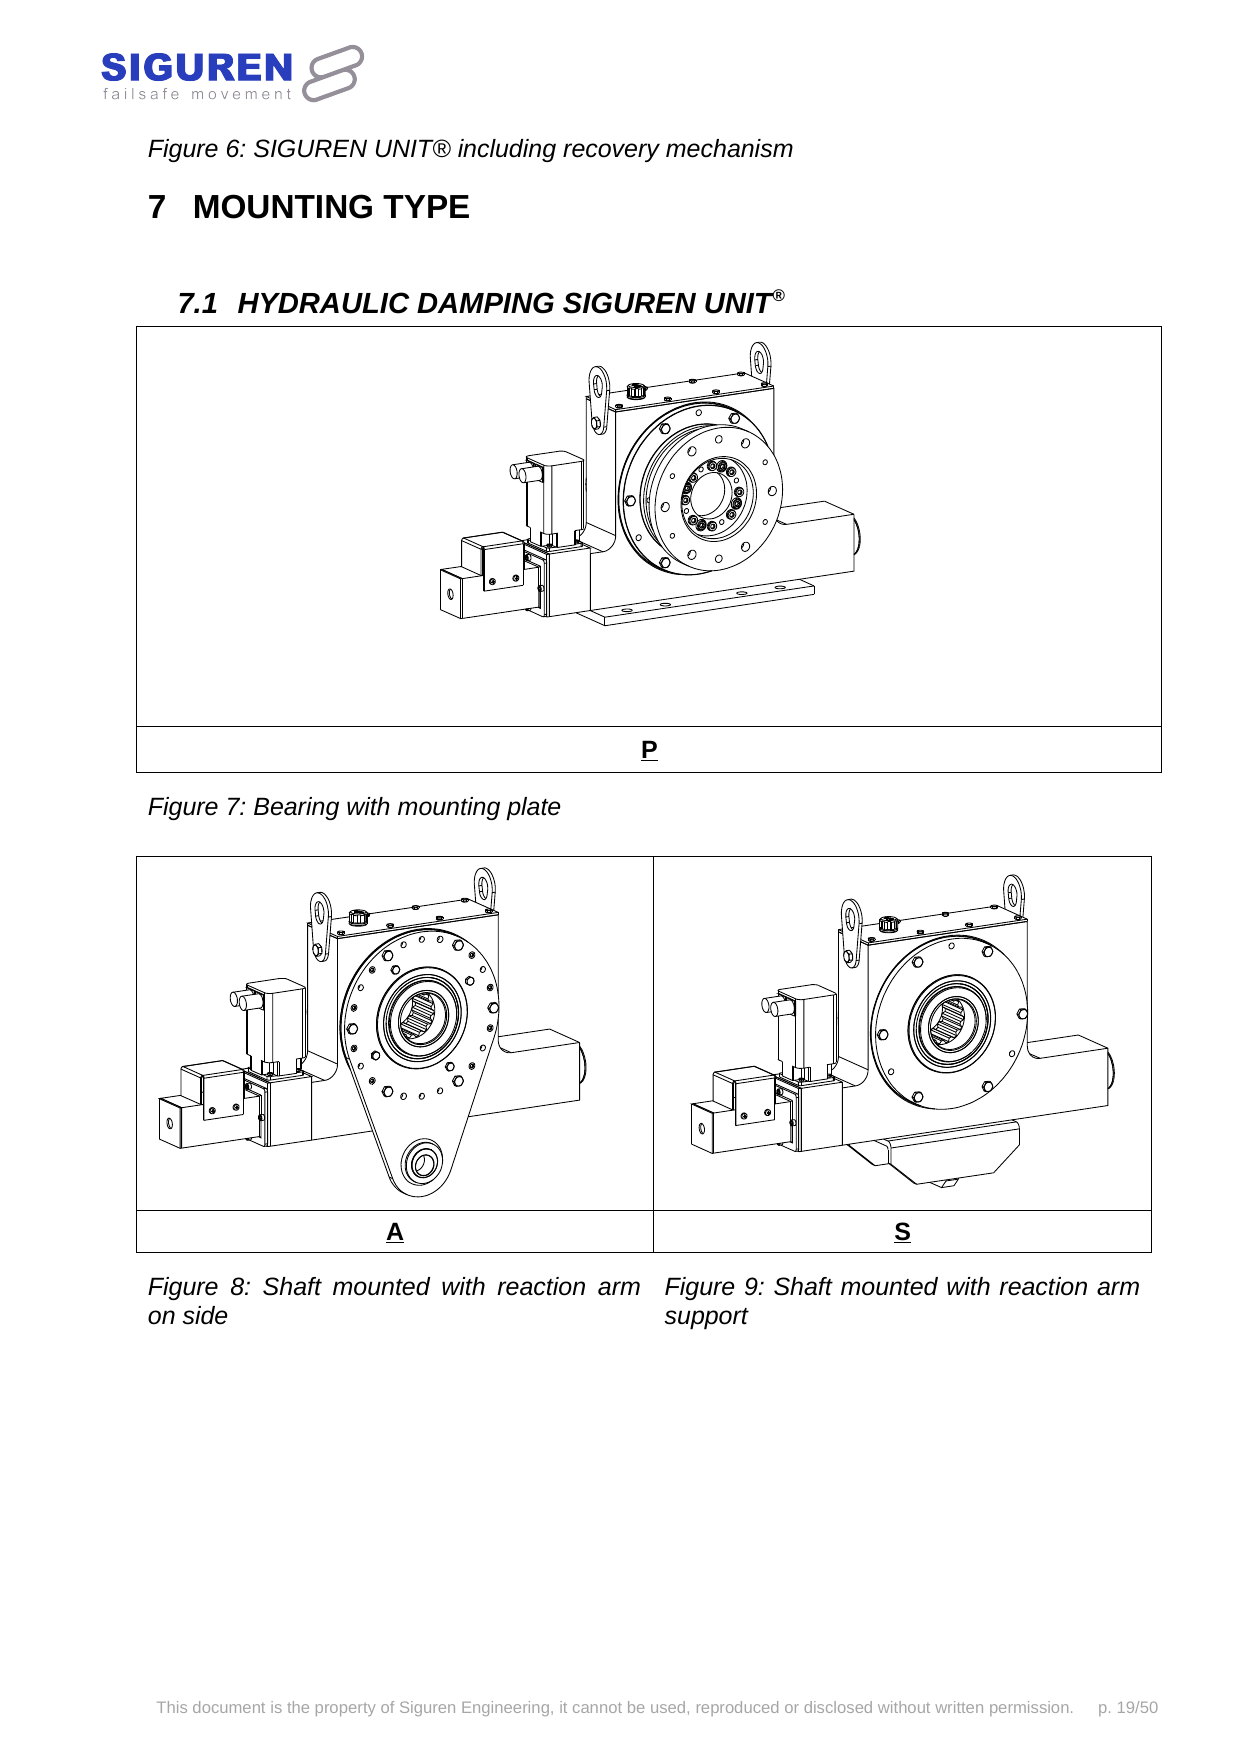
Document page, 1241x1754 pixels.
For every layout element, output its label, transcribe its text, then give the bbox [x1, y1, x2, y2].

table_cell P [137, 727, 1161, 772]
table_cell A [137, 1211, 653, 1252]
table_header [137, 857, 653, 1210]
table_cell Figure 8: Shaft mounted with reaction arm on side [136, 1253, 653, 1431]
table_cell S [654, 1211, 1151, 1252]
table_header [654, 857, 1151, 1210]
table_header [137, 327, 1161, 726]
subtitle MOUNTING TYPE [148, 187, 1167, 226]
text Figure 6: SIGUREN UNIT® including recovery mechanism [148, 134, 1167, 162]
picture [100, 44, 365, 108]
table_cell Figure 9: Shaft mounted with reaction arm support [653, 1253, 1152, 1431]
subtitle HYDRAULIC DAMPING SIGUREN UNIT® [177, 286, 1167, 319]
text Figure 7: Bearing with mounting plate [148, 792, 1167, 821]
